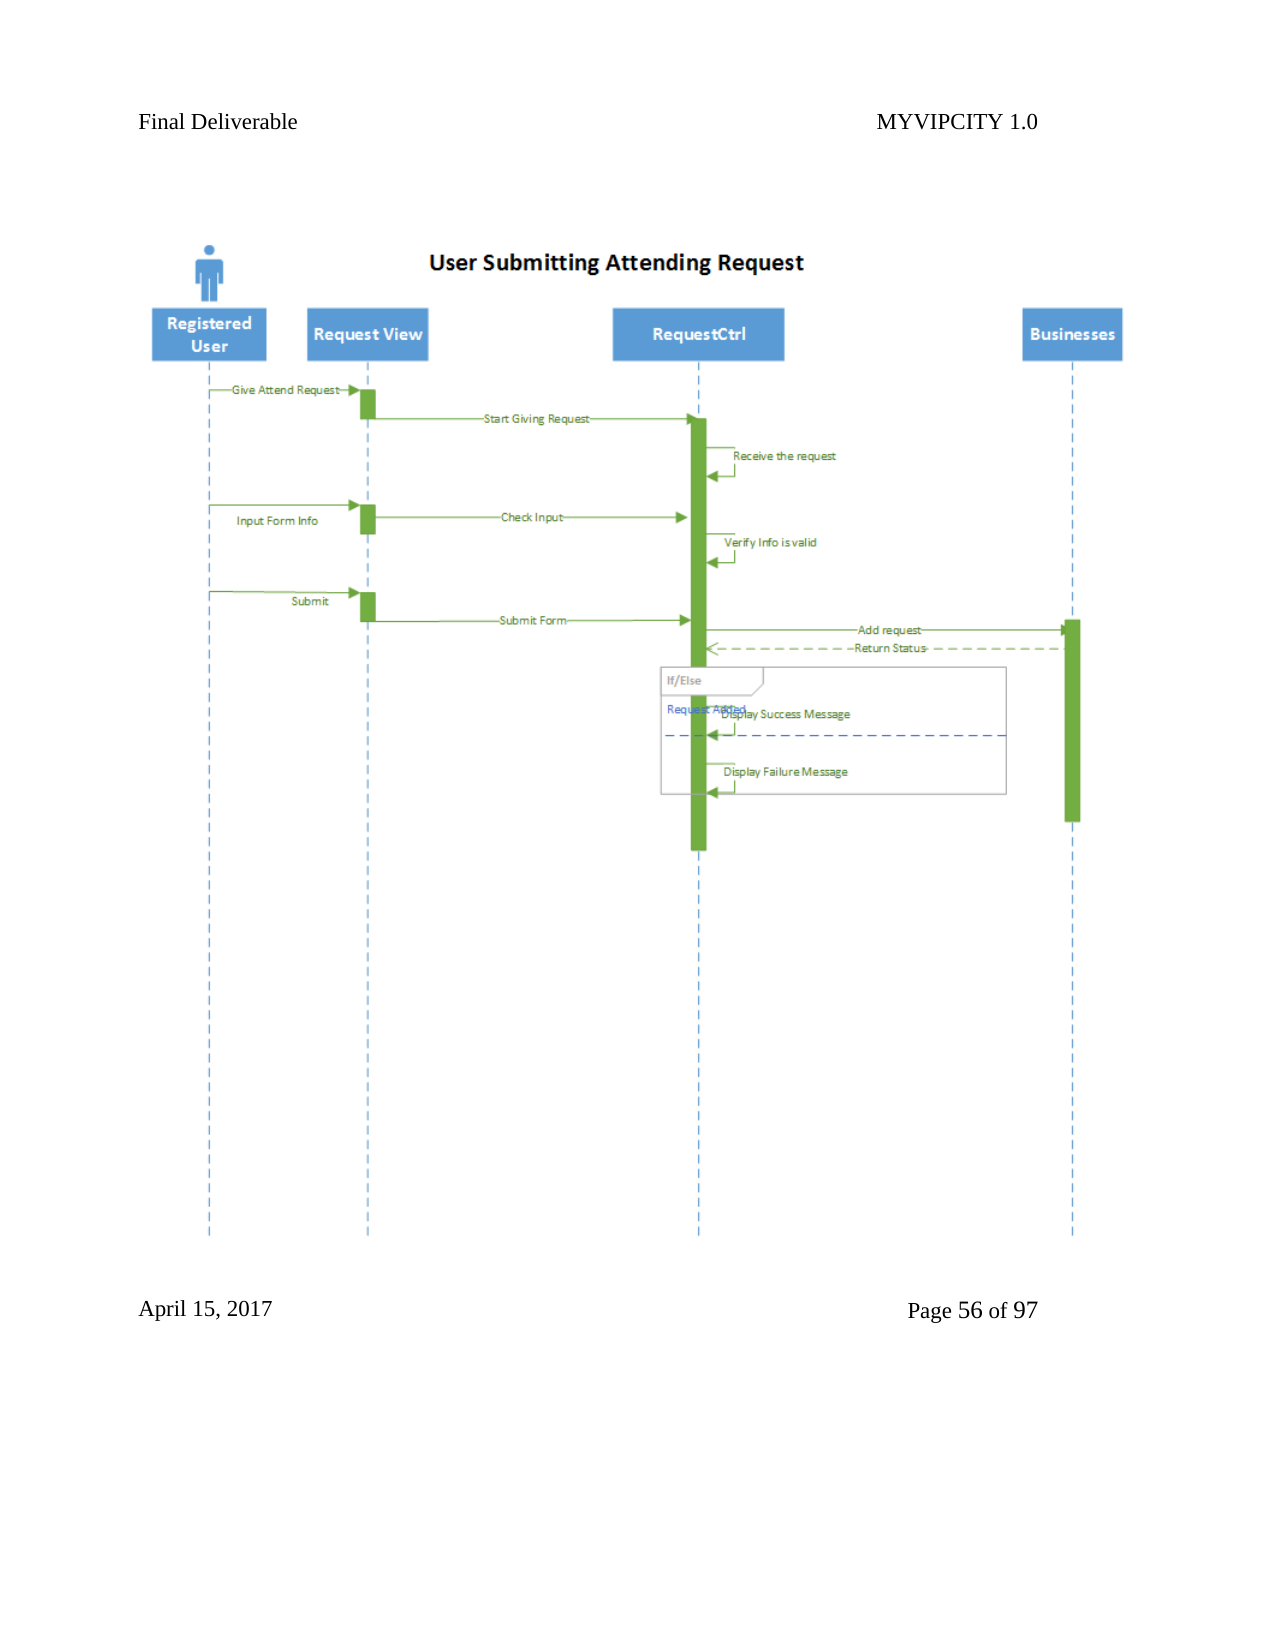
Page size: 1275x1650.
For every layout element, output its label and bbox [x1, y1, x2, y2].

picture [150, 238, 1125, 1243]
